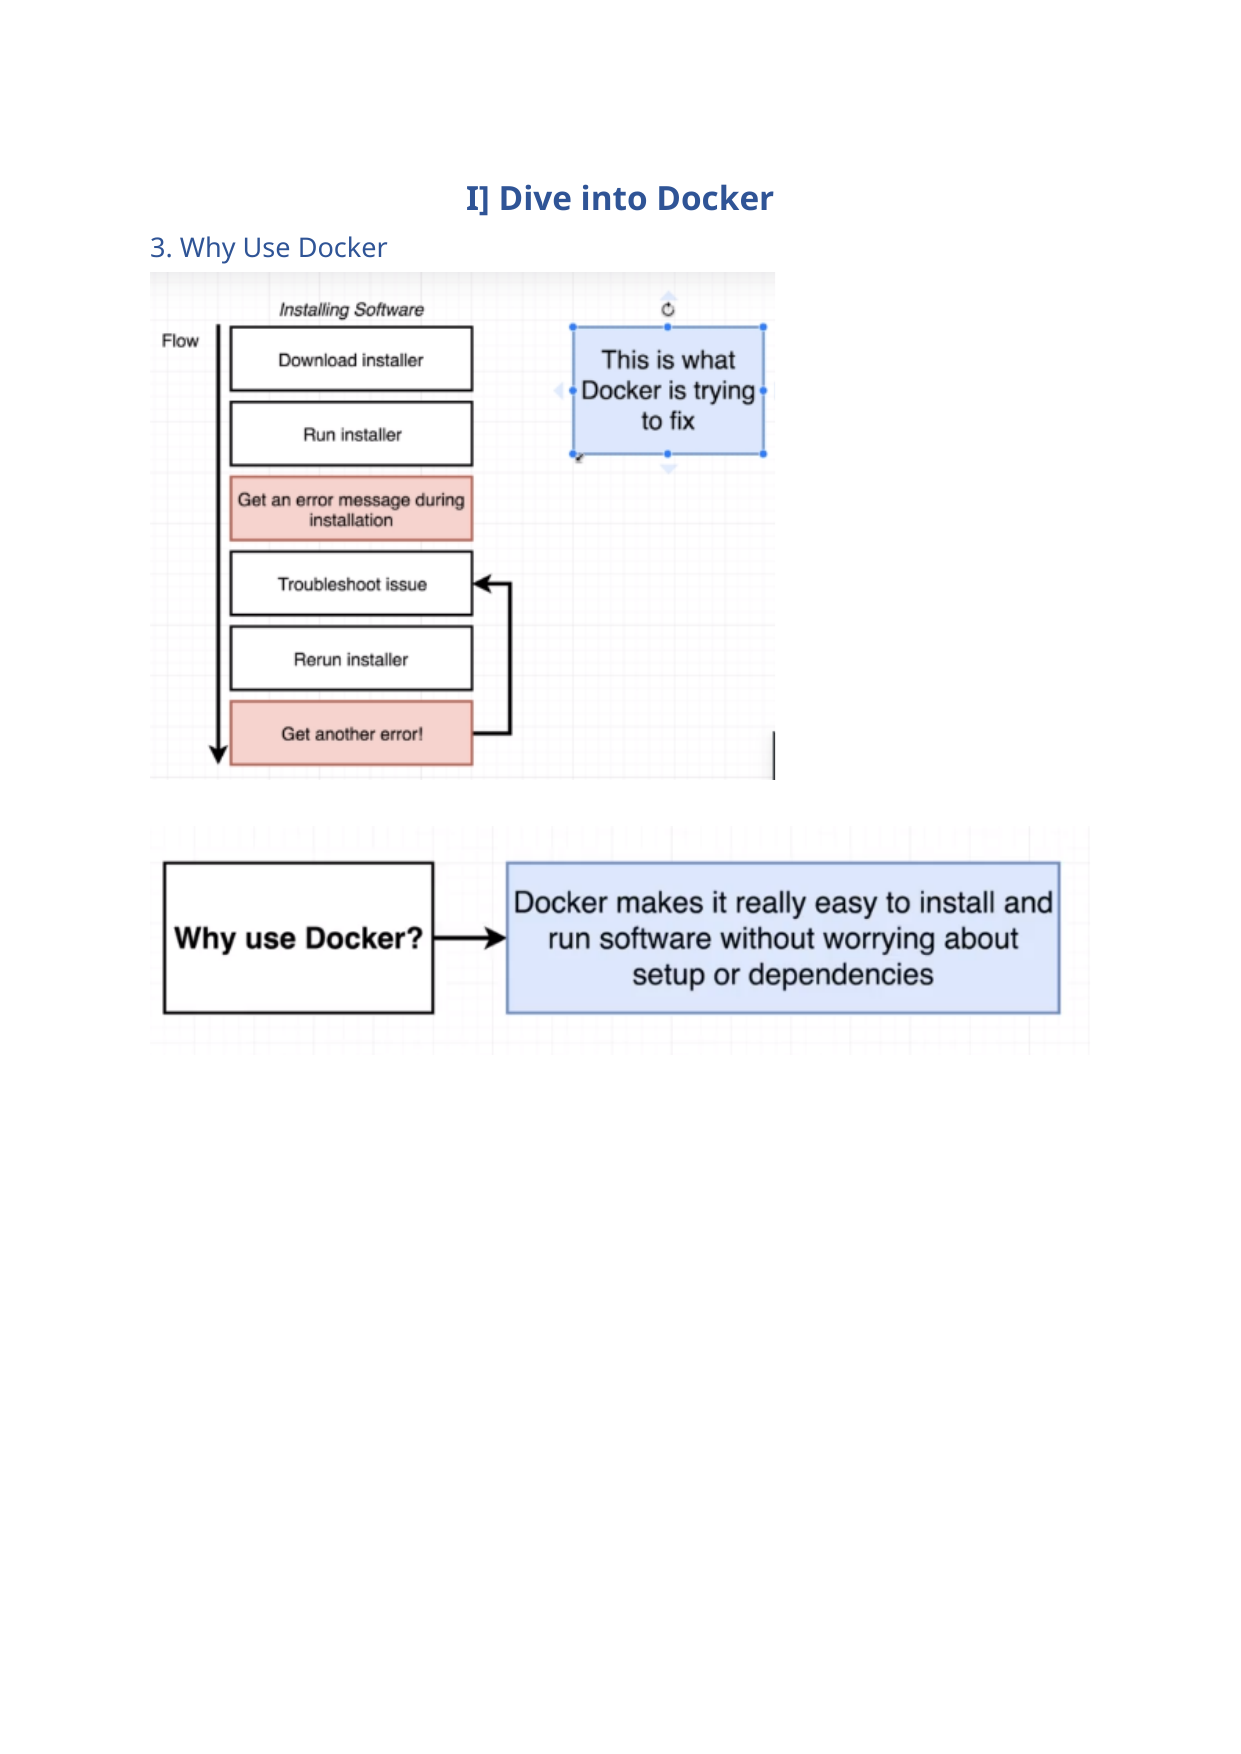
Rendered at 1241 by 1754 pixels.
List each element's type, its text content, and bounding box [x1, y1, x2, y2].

subtitle I] Dive into Docker [150, 175, 1090, 220]
subtitle 3. Why Use Docker [150, 228, 1090, 265]
picture [150, 826, 1091, 1055]
picture [150, 272, 775, 780]
